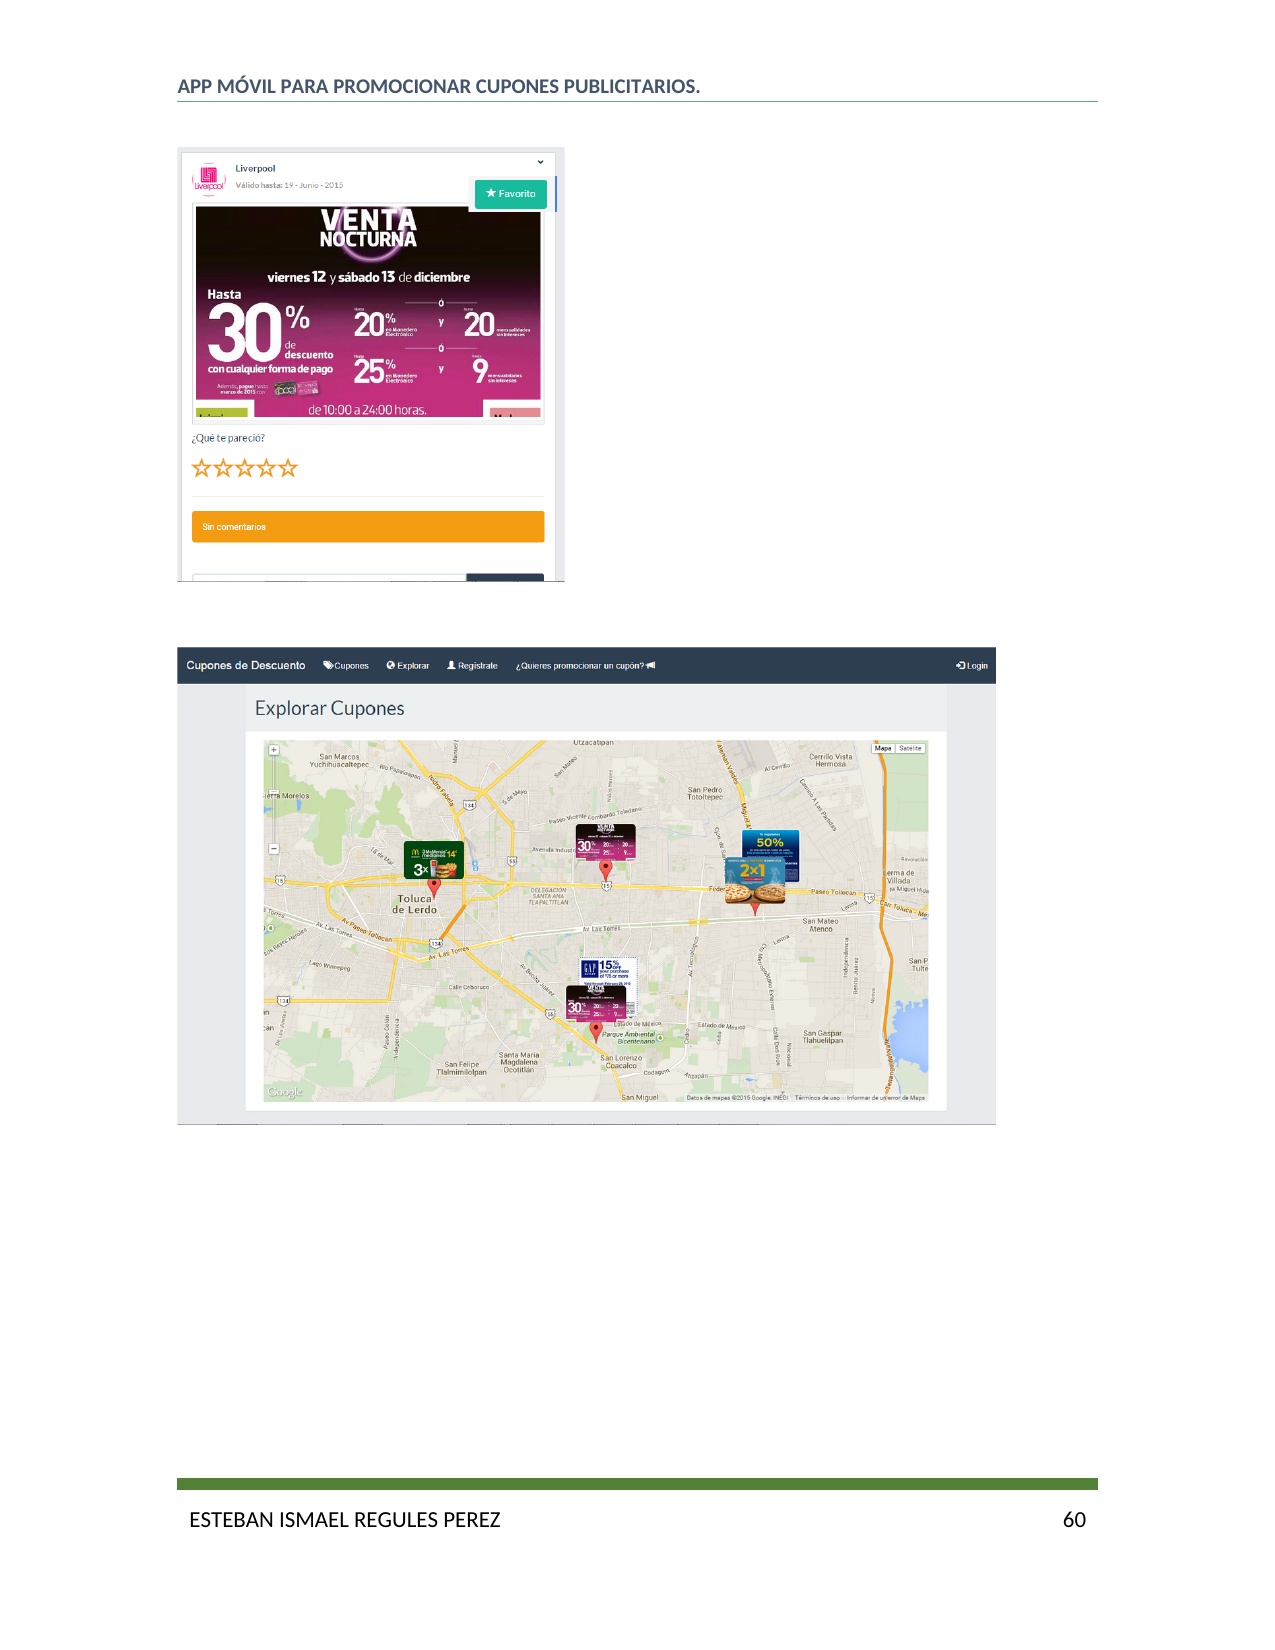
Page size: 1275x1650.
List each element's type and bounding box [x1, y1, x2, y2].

picture [177, 647, 996, 1125]
picture [177, 147, 565, 582]
